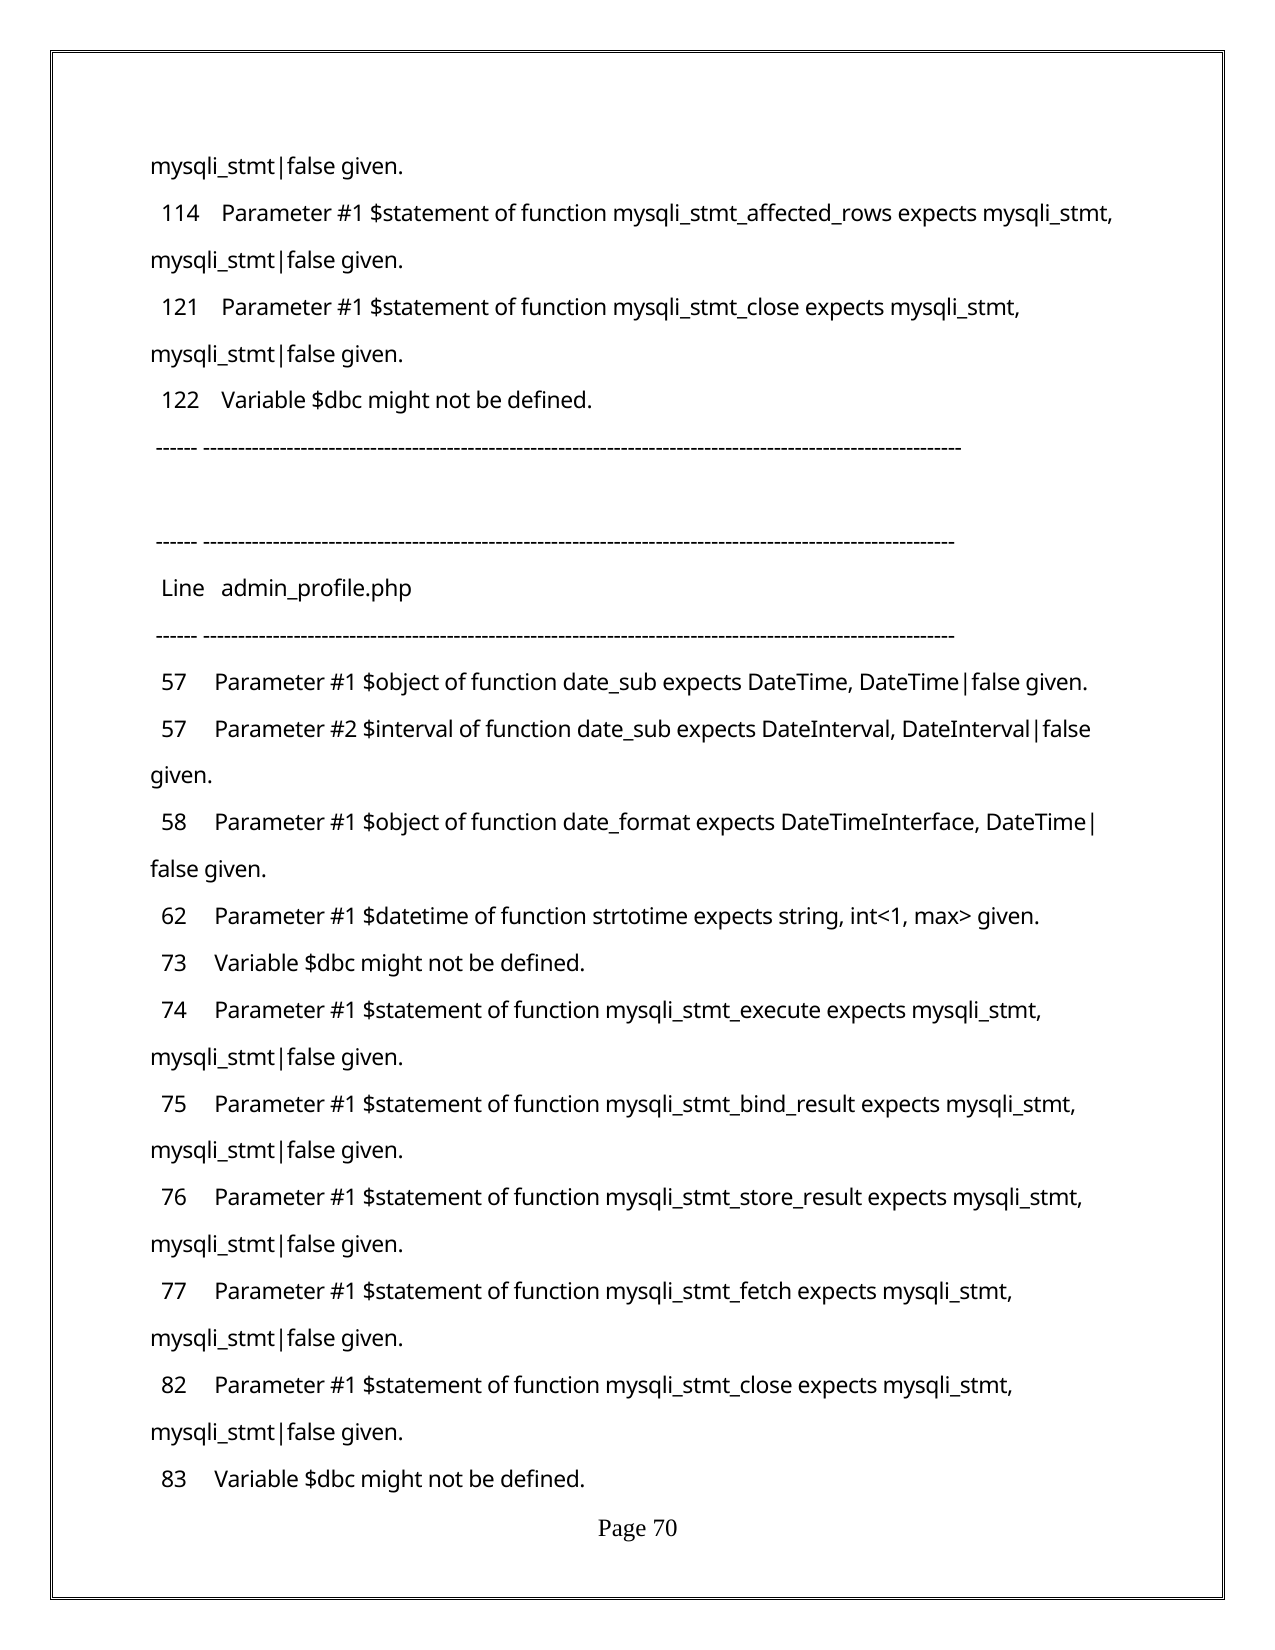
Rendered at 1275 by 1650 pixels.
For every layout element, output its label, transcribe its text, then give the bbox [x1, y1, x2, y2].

text 76 Parameter #1 $statement of function mysqli_stmt_store_result expects mysqli_stmt, mysqli_stmt|false given. [150, 1181, 1125, 1259]
text 58 Parameter #1 $object of function date_format expects DateTimeInterface, DateTime|false given. [150, 806, 1125, 884]
text 74 Parameter #1 $statement of function mysqli_stmt_execute expects mysqli_stmt, mysqli_stmt|false given. [150, 994, 1125, 1072]
text 73 Variable $dbc might not be defined. [150, 947, 1125, 978]
text 114 Parameter #1 $statement of function mysqli_stmt_affected_rows expects mysqli_stmt, mysqli_stmt|false given. [150, 197, 1125, 275]
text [150, 150, 1125, 181]
text 77 Parameter #1 $statement of function mysqli_stmt_fetch expects mysqli_stmt, mysqli_stmt|false given. [150, 1275, 1125, 1353]
text 75 Parameter #1 $statement of function mysqli_stmt_bind_result expects mysqli_stmt, mysqli_stmt|false given. [150, 1087, 1125, 1166]
text Line admin_profile.php [150, 572, 1125, 603]
text 83 Variable $dbc might not be defined. [150, 1462, 1125, 1494]
text ------ ------------------------------------------------------------------------------------------------------------ [150, 525, 1125, 556]
text 122 Variable $dbc might not be defined. [150, 384, 1125, 416]
text 57 Parameter #1 $object of function date_sub expects DateTime, DateTime|false given. [150, 666, 1125, 697]
text 82 Parameter #1 $statement of function mysqli_stmt_close expects mysqli_stmt, mysqli_stmt|false given. [150, 1369, 1125, 1447]
text 121 Parameter #1 $statement of function mysqli_stmt_close expects mysqli_stmt, mysqli_stmt|false given. [150, 291, 1125, 369]
text 62 Parameter #1 $datetime of function strtotime expects string, int<1, max> given. [150, 900, 1125, 931]
text ------ ------------------------------------------------------------------------------------------------------------- [150, 431, 1125, 462]
text ------ ------------------------------------------------------------------------------------------------------------ [150, 619, 1125, 650]
text 57 Parameter #2 $interval of function date_sub expects DateInterval, DateInterval|false given. [150, 712, 1125, 791]
